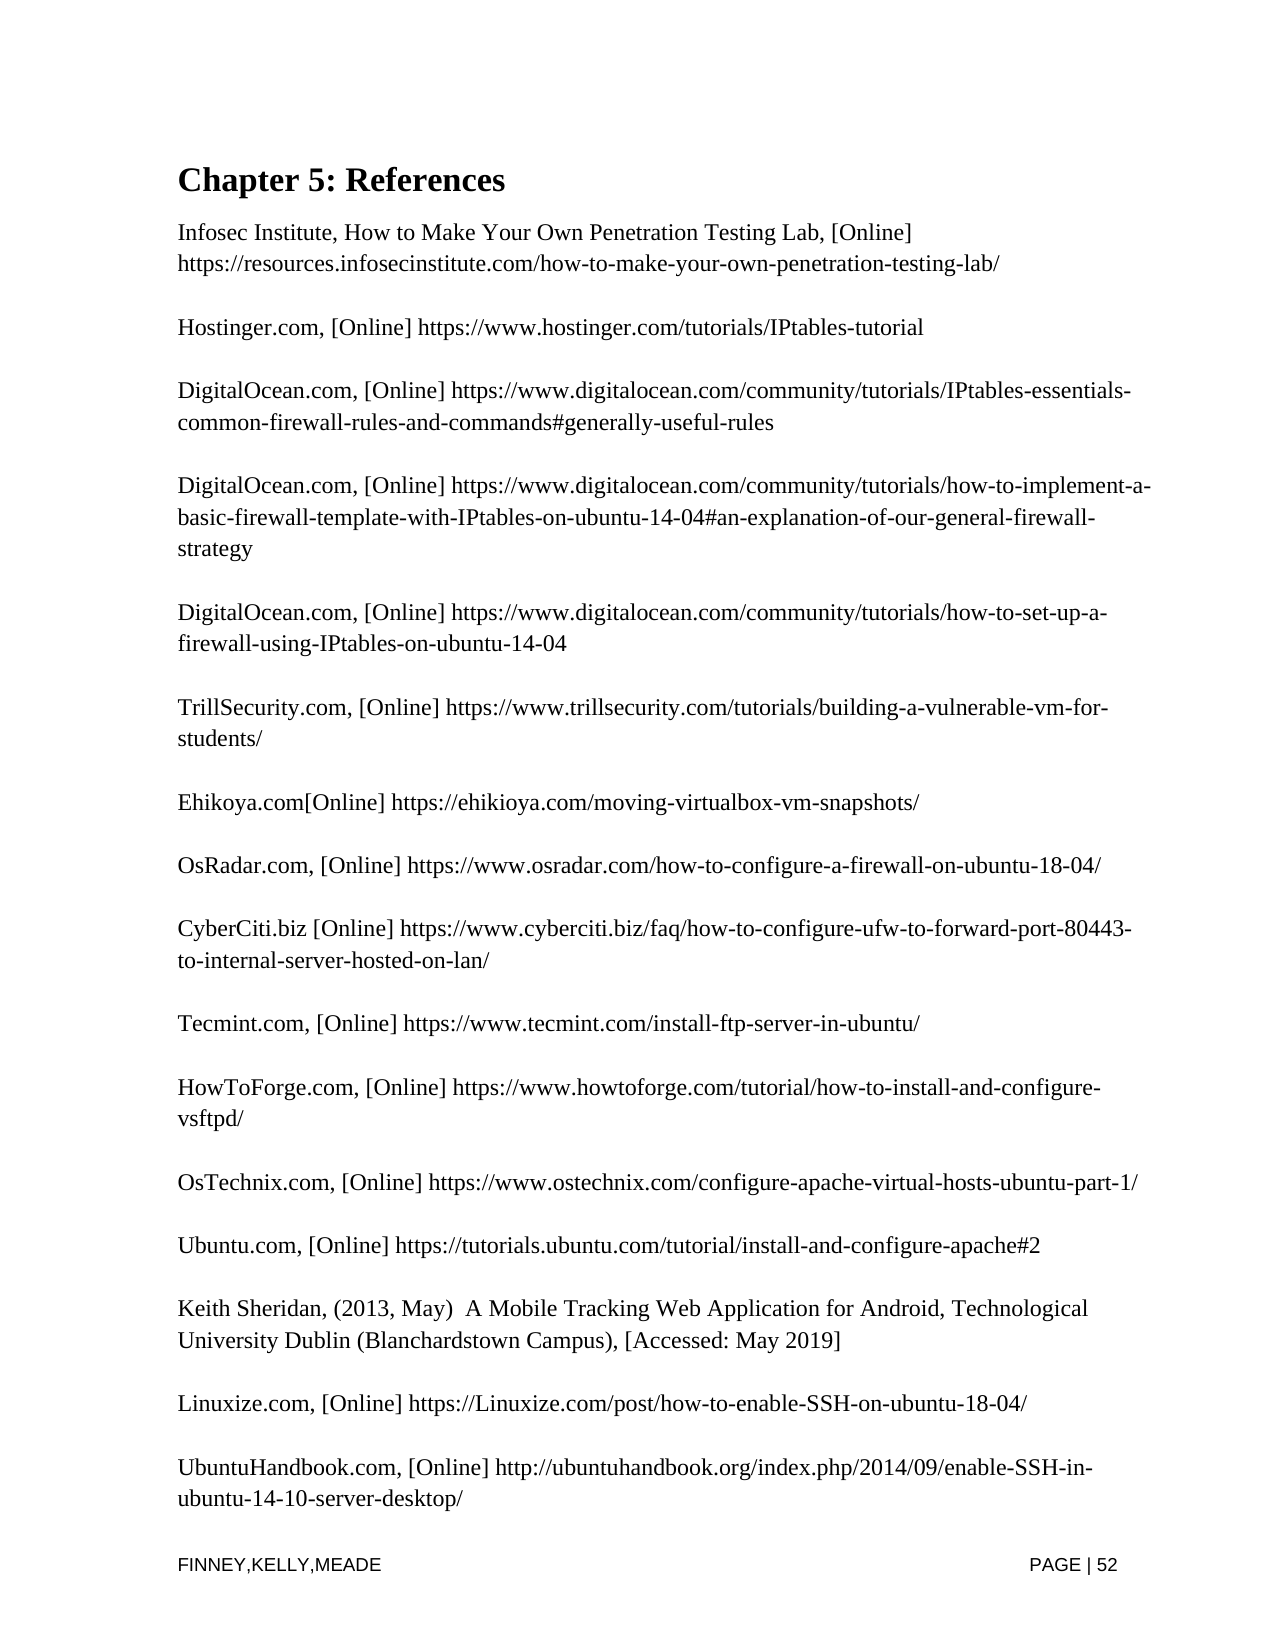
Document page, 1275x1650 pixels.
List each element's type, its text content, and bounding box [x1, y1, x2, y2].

text OsTechnix.com, [Online] https://www.ostechnix.com/configure-apache-virtual-hosts-ubuntu-part-1/ [177, 1168, 1157, 1195]
text DigitalOcean.com, [Online] https://www.digitalocean.com/community/tutorials/how-to-implement-a-basic-firewall-template-with-IPtables-on-ubuntu-14-04#an-explanation-of-our-general-firewall-strategy [177, 471, 1157, 562]
text TrillSecurity.com, [Online] https://www.trillsecurity.com/tutorials/building-a-vulnerable-vm-for-students/ [177, 693, 1157, 752]
text Ubuntu.com, [Online] https://tutorials.ubuntu.com/tutorial/install-and-configure-apache#2 [177, 1231, 1157, 1258]
text Ehikoya.com[Online] https://ehikioya.com/moving-virtualbox-vm-snapshots/ [177, 788, 1157, 815]
text Tecmint.com, [Online] https://www.tecmint.com/install-ftp-server-in-ubuntu/ [177, 1009, 1157, 1037]
text Linuxize.com, [Online] https://Linuxize.com/post/how-to-enable-SSH-on-ubuntu-18-04/ [177, 1389, 1157, 1417]
text Hostinger.com, [Online] https://www.hostinger.com/tutorials/IPtables-tutorial [177, 313, 1157, 340]
text OsRadar.com, [Online] https://www.osradar.com/how-to-configure-a-firewall-on-ubuntu-18-04/ [177, 851, 1157, 878]
text DigitalOcean.com, [Online] https://www.digitalocean.com/community/tutorials/how-to-set-up-a-firewall-using-IPtables-on-ubuntu-14-04 [177, 598, 1157, 657]
text Keith Sheridan, (2013, May) A Mobile Tracking Web Application for Android, Technological University Dublin (Blanchardstown Campus), [Accessed: May 2019] [177, 1294, 1157, 1353]
text CyberCiti.biz [Online] https://www.cyberciti.biz/faq/how-to-configure-ufw-to-forward-port-80443-to-internal-server-hosted-on-lan/ [177, 914, 1157, 973]
text HowToForge.com, [Online] https://www.howtoforge.com/tutorial/how-to-install-and-configure-vsftpd/ [177, 1073, 1157, 1132]
text Infosec Institute, How to Make Your Own Penetration Testing Lab, [Online] https://resources.infosecinstitute.com/how-to-make-your-own-penetration-testing-lab/ [177, 218, 1157, 277]
subtitle Chapter 5: References [177, 160, 1157, 199]
text UbuntuHandbook.com, [Online] http://ubuntuhandbook.org/index.php/2014/09/enable-SSH-in-ubuntu-14-10-server-desktop/ [177, 1453, 1157, 1512]
text DigitalOcean.com, [Online] https://www.digitalocean.com/community/tutorials/IPtables-essentials-common-firewall-rules-and-commands#generally-useful-rules [177, 376, 1157, 435]
